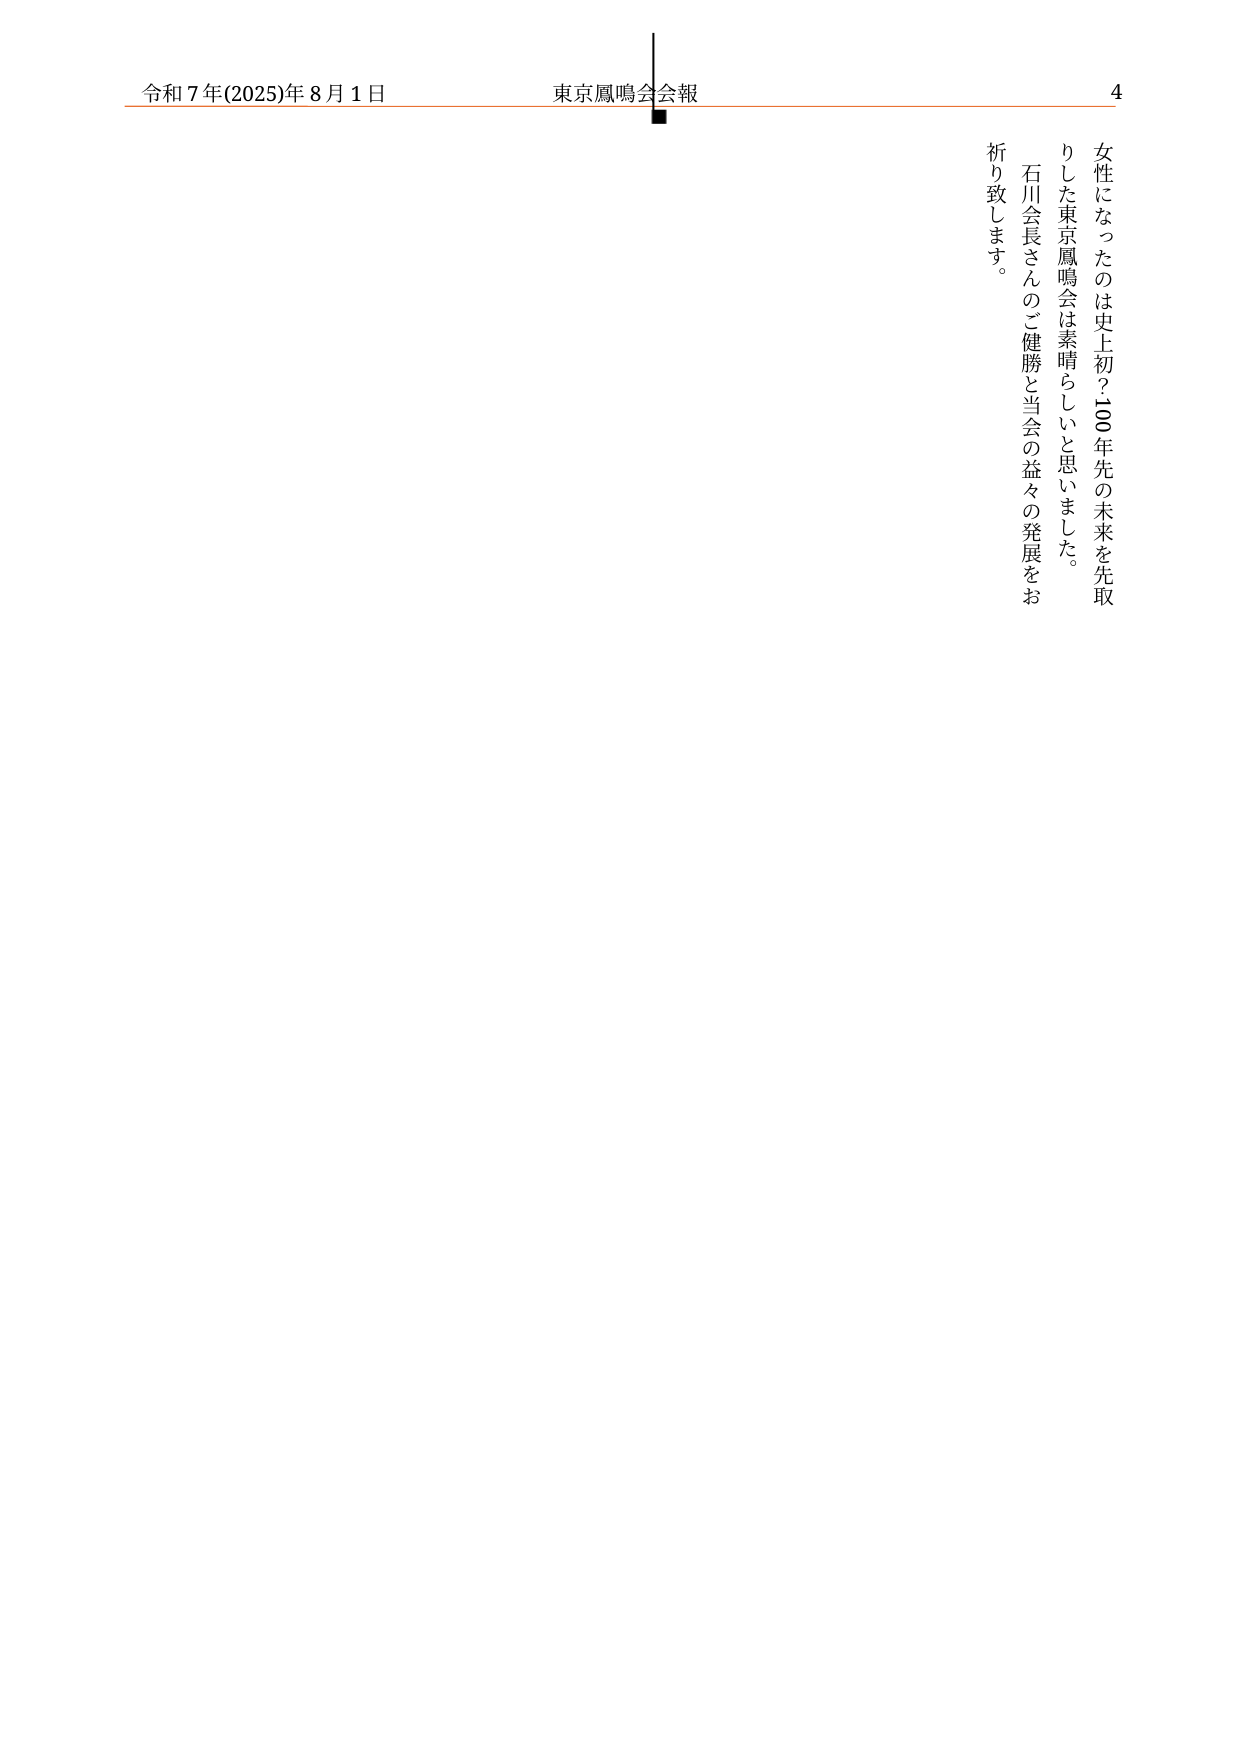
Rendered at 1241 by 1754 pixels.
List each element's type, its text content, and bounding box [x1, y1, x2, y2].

picture [643, 32, 672, 129]
text 今年のジェンダーギャップ報告書によると、相変わらず118位の我が国にあって、当会の会長が女性になったのは史上初？100年先の未来を先取りした東京鳳鳴会は素晴らしいと思いました。 [1050, 142, 1122, 607]
text 石川会長さんのご健勝と当会の益々の発展をお祈り致します。 [978, 142, 1050, 607]
